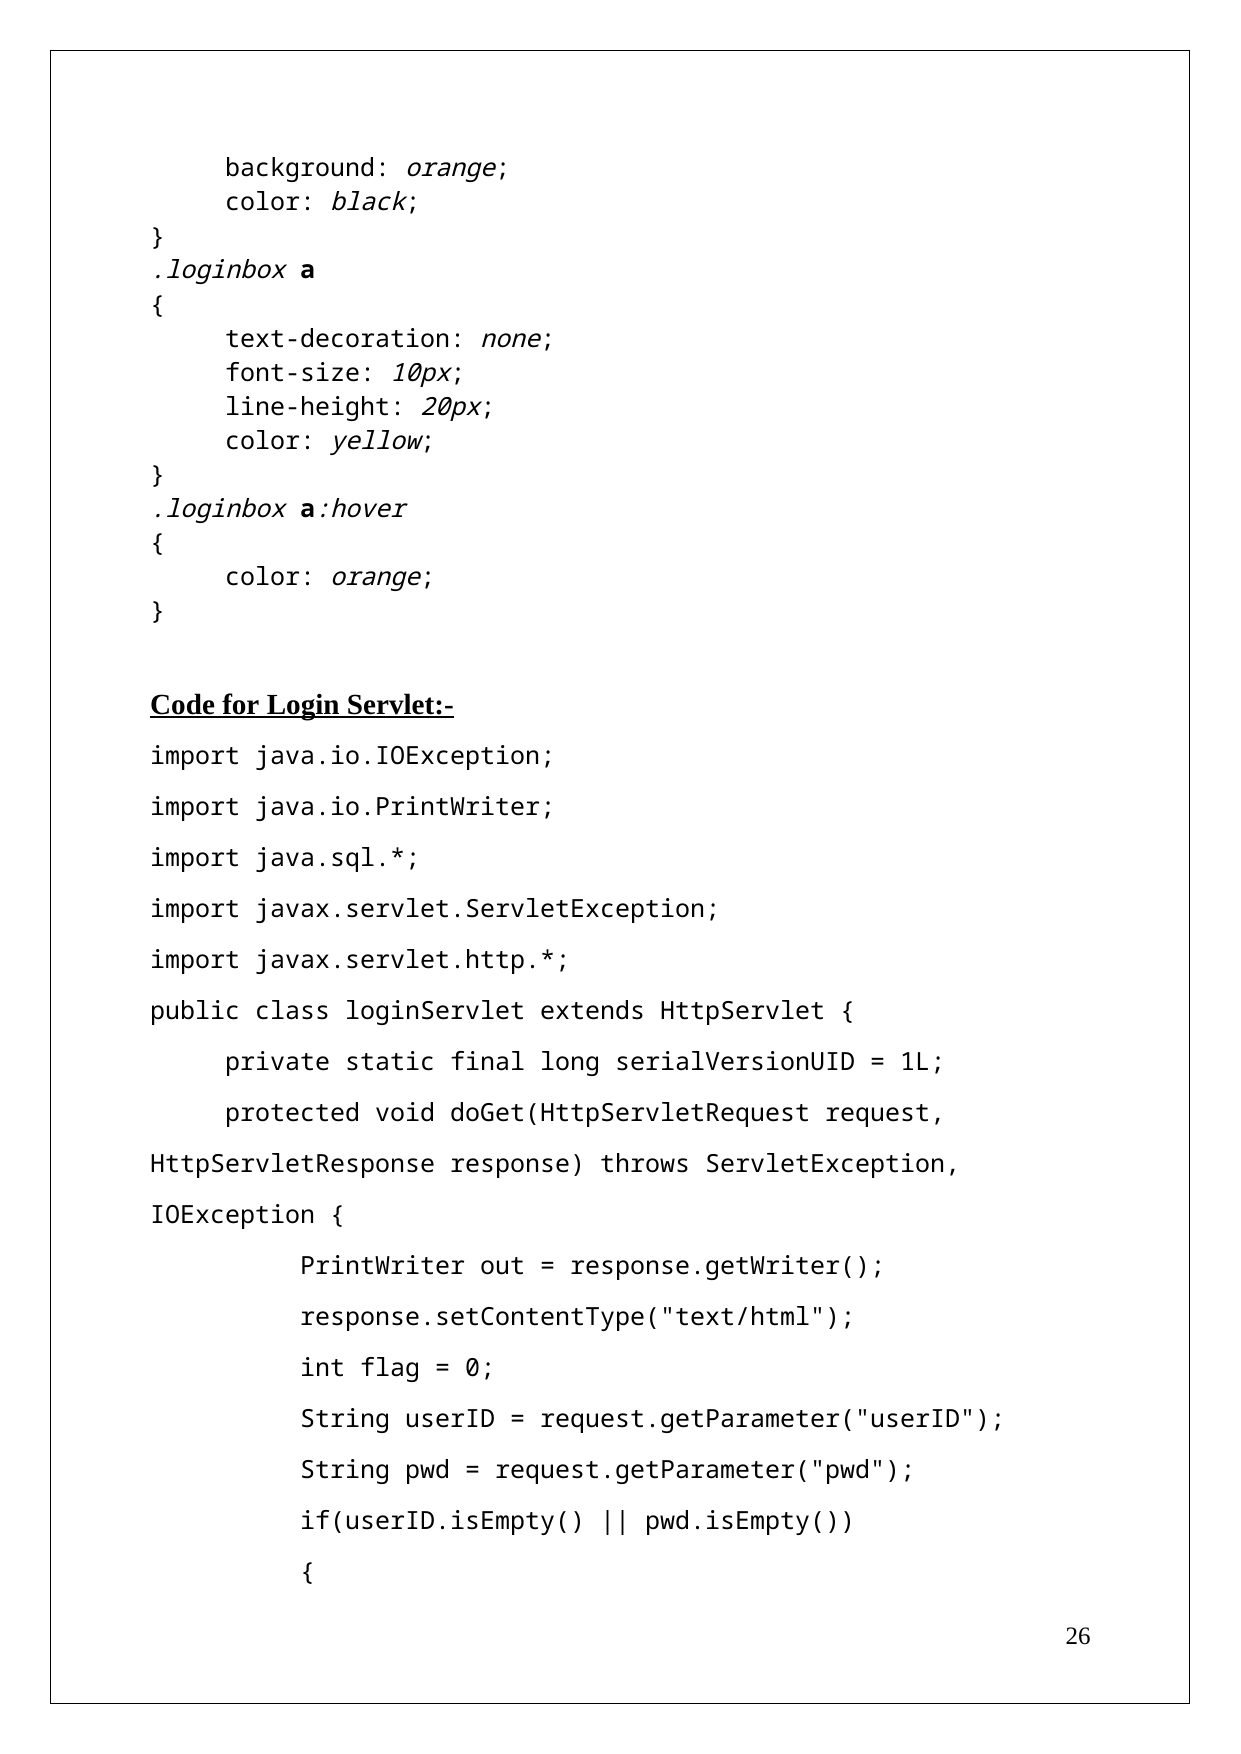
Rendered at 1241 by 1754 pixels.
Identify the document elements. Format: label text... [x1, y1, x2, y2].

text } [150, 218, 1090, 252]
text import javax.servlet.ServletException; [150, 890, 1090, 924]
text { [150, 525, 1090, 559]
text Code for Login Servlet:- [150, 687, 1090, 721]
text text-decoration: none; [150, 320, 1090, 354]
text private static final long serialVersionUID = 1L; [150, 1043, 1090, 1078]
text public class loginServlet extends HttpServlet { [150, 992, 1090, 1027]
text { [150, 1554, 1090, 1588]
text color: black; [150, 184, 1090, 218]
text } [150, 593, 1090, 627]
text import java.io.PrintWriter; [150, 788, 1090, 822]
text int flag = 0; [150, 1350, 1090, 1384]
text import java.sql.*; [150, 839, 1090, 873]
text import javax.servlet.http.*; [150, 941, 1090, 976]
text font-size: 10px; [150, 354, 1090, 388]
text background: orange; [150, 150, 1090, 184]
text line-height: 20px; [150, 388, 1090, 422]
text String pwd = request.getParameter("pwd"); [150, 1452, 1090, 1486]
text color: orange; [150, 559, 1090, 593]
text String userID = request.getParameter("userID"); [150, 1401, 1090, 1435]
text { [150, 286, 1090, 320]
text } [150, 457, 1090, 491]
text .loginbox a [150, 252, 1090, 286]
text response.setContentType("text/html"); [150, 1299, 1090, 1333]
text if(userID.isEmpty() || pwd.isEmpty()) [150, 1503, 1090, 1537]
text PrintWriter out = response.getWriter(); [150, 1248, 1090, 1282]
text import java.io.IOException; [150, 737, 1090, 771]
text color: yellow; [150, 422, 1090, 457]
text .loginbox a:hover [150, 491, 1090, 525]
text protected void doGet(HttpServletRequest request, HttpServletResponse response) throws ServletException, IOException { [150, 1094, 1090, 1231]
